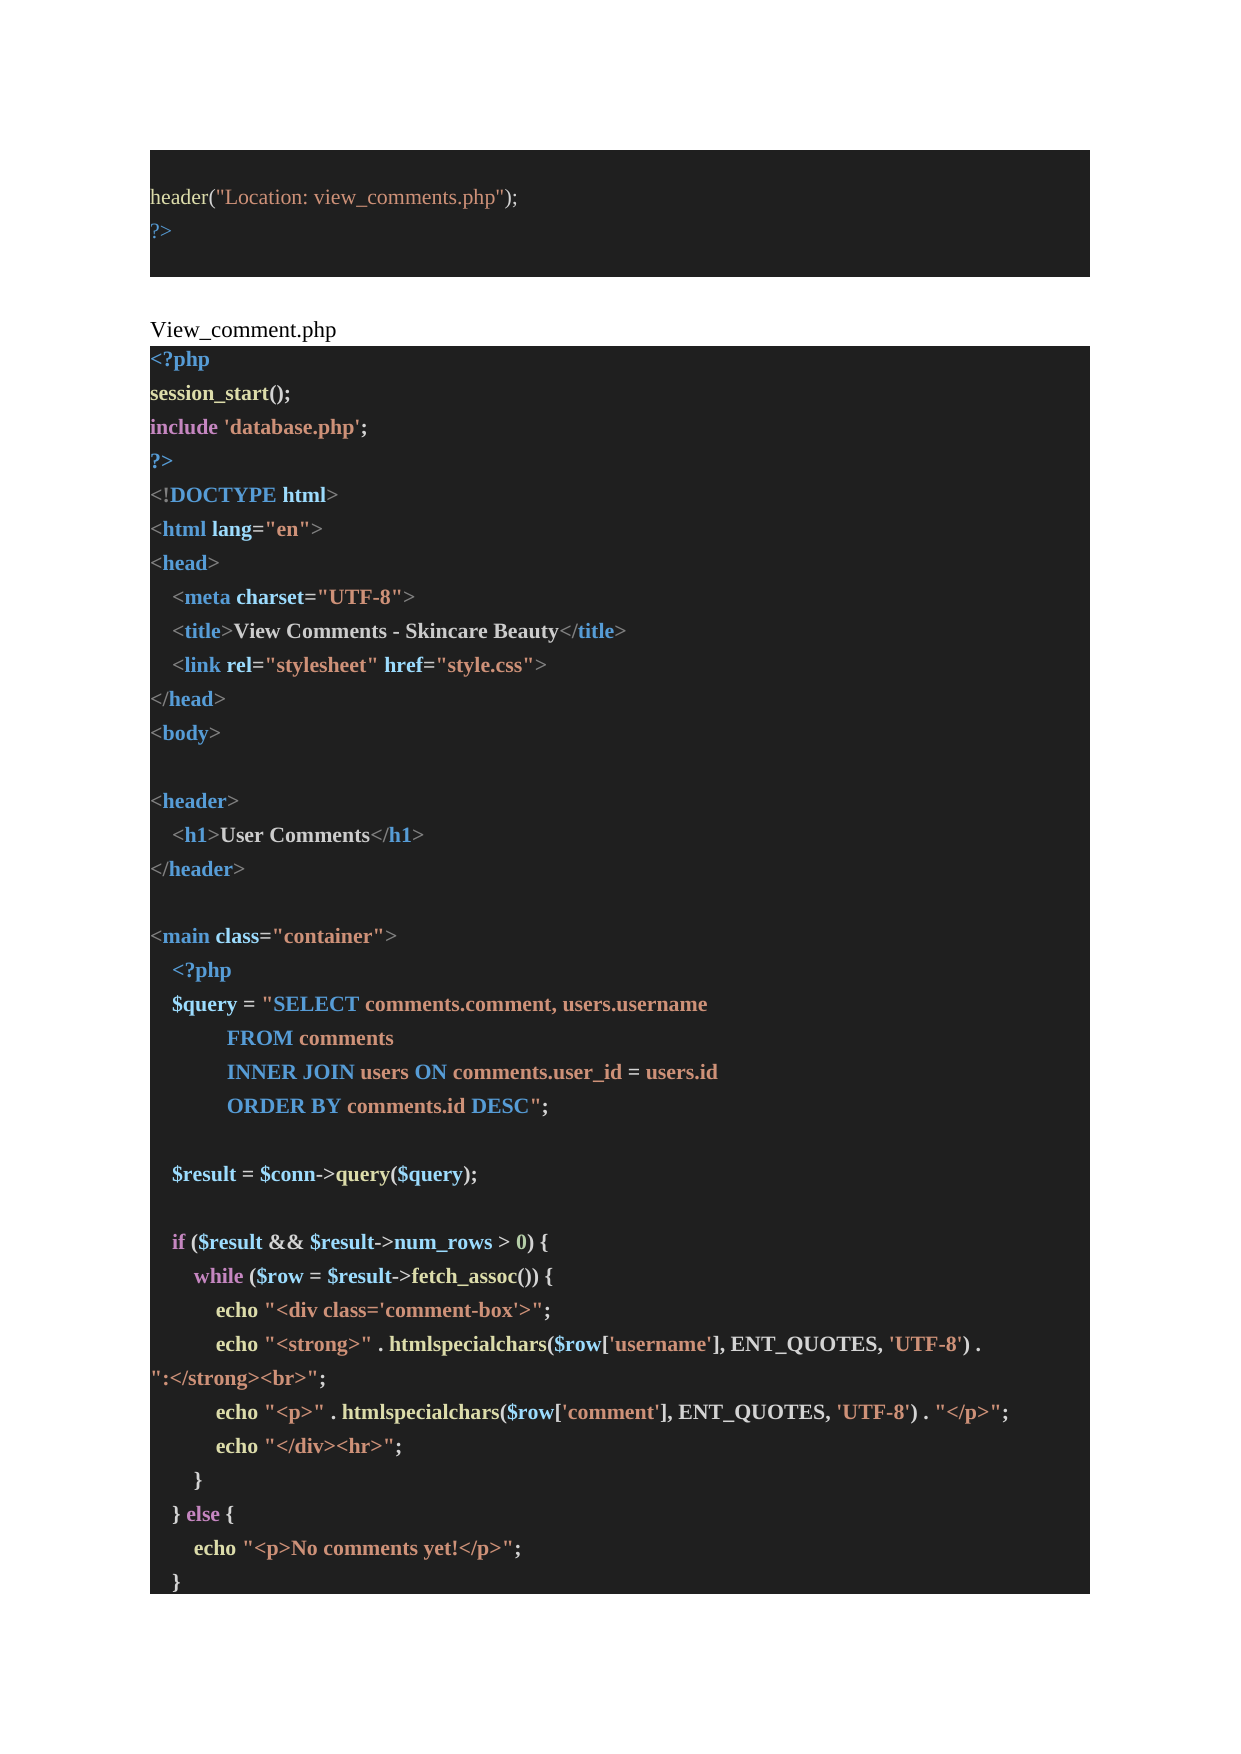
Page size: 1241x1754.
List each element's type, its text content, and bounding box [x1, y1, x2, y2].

text <html lang="en"> [150, 516, 1090, 541]
text <title>View Comments - Skincare Beauty</title> [150, 618, 1090, 643]
text } [150, 1569, 1090, 1594]
text while ($row = $result->fetch_assoc()) { [150, 1263, 1090, 1288]
text <!DOCTYPE html> [150, 482, 1090, 507]
text } [150, 1467, 1090, 1492]
text <head> [150, 550, 1090, 575]
text } else { [150, 1501, 1090, 1526]
text if ($result && $result->num_rows > 0) { [150, 1229, 1090, 1254]
text <meta charset="UTF-8"> [150, 584, 1090, 609]
text ORDER BY comments.id DESC"; [150, 1093, 1090, 1118]
text $query = "SELECT comments.comment, users.username [150, 991, 1090, 1017]
text <?php [150, 346, 1090, 371]
text session_start(); [150, 380, 1090, 405]
text <link rel="stylesheet" href="style.css"> [150, 652, 1090, 677]
text <h1>User Comments</h1> [150, 822, 1090, 847]
text echo "<div class='comment-box'>"; [150, 1297, 1090, 1322]
text ?> [150, 218, 1090, 243]
text INNER JOIN users ON comments.user_id = users.id [150, 1059, 1090, 1084]
text <body> [150, 720, 1090, 745]
text </head> [150, 686, 1090, 711]
text <header> [150, 788, 1090, 813]
text echo "</div><hr>"; [150, 1433, 1090, 1458]
text ?> [150, 448, 1090, 473]
text $result = $conn->query($query); [150, 1161, 1090, 1186]
text <?php [150, 957, 1090, 983]
text <main class="container"> [150, 923, 1090, 949]
text include 'database.php'; [150, 414, 1090, 439]
text echo "<p>No comments yet!</p>"; [150, 1535, 1090, 1560]
text View_comment.php [150, 316, 1090, 342]
text echo "<p>" . htmlspecialchars($row['comment'], ENT_QUOTES, 'UTF-8') . "</p>"; [150, 1399, 1090, 1424]
text echo "<strong>" . htmlspecialchars($row['username'], ENT_QUOTES, 'UTF-8') . ":</strong><br>"; [150, 1331, 1090, 1390]
text FROM comments [150, 1025, 1090, 1051]
text </header> [150, 856, 1090, 881]
text header("Location: view_comments.php"); [150, 184, 1090, 209]
